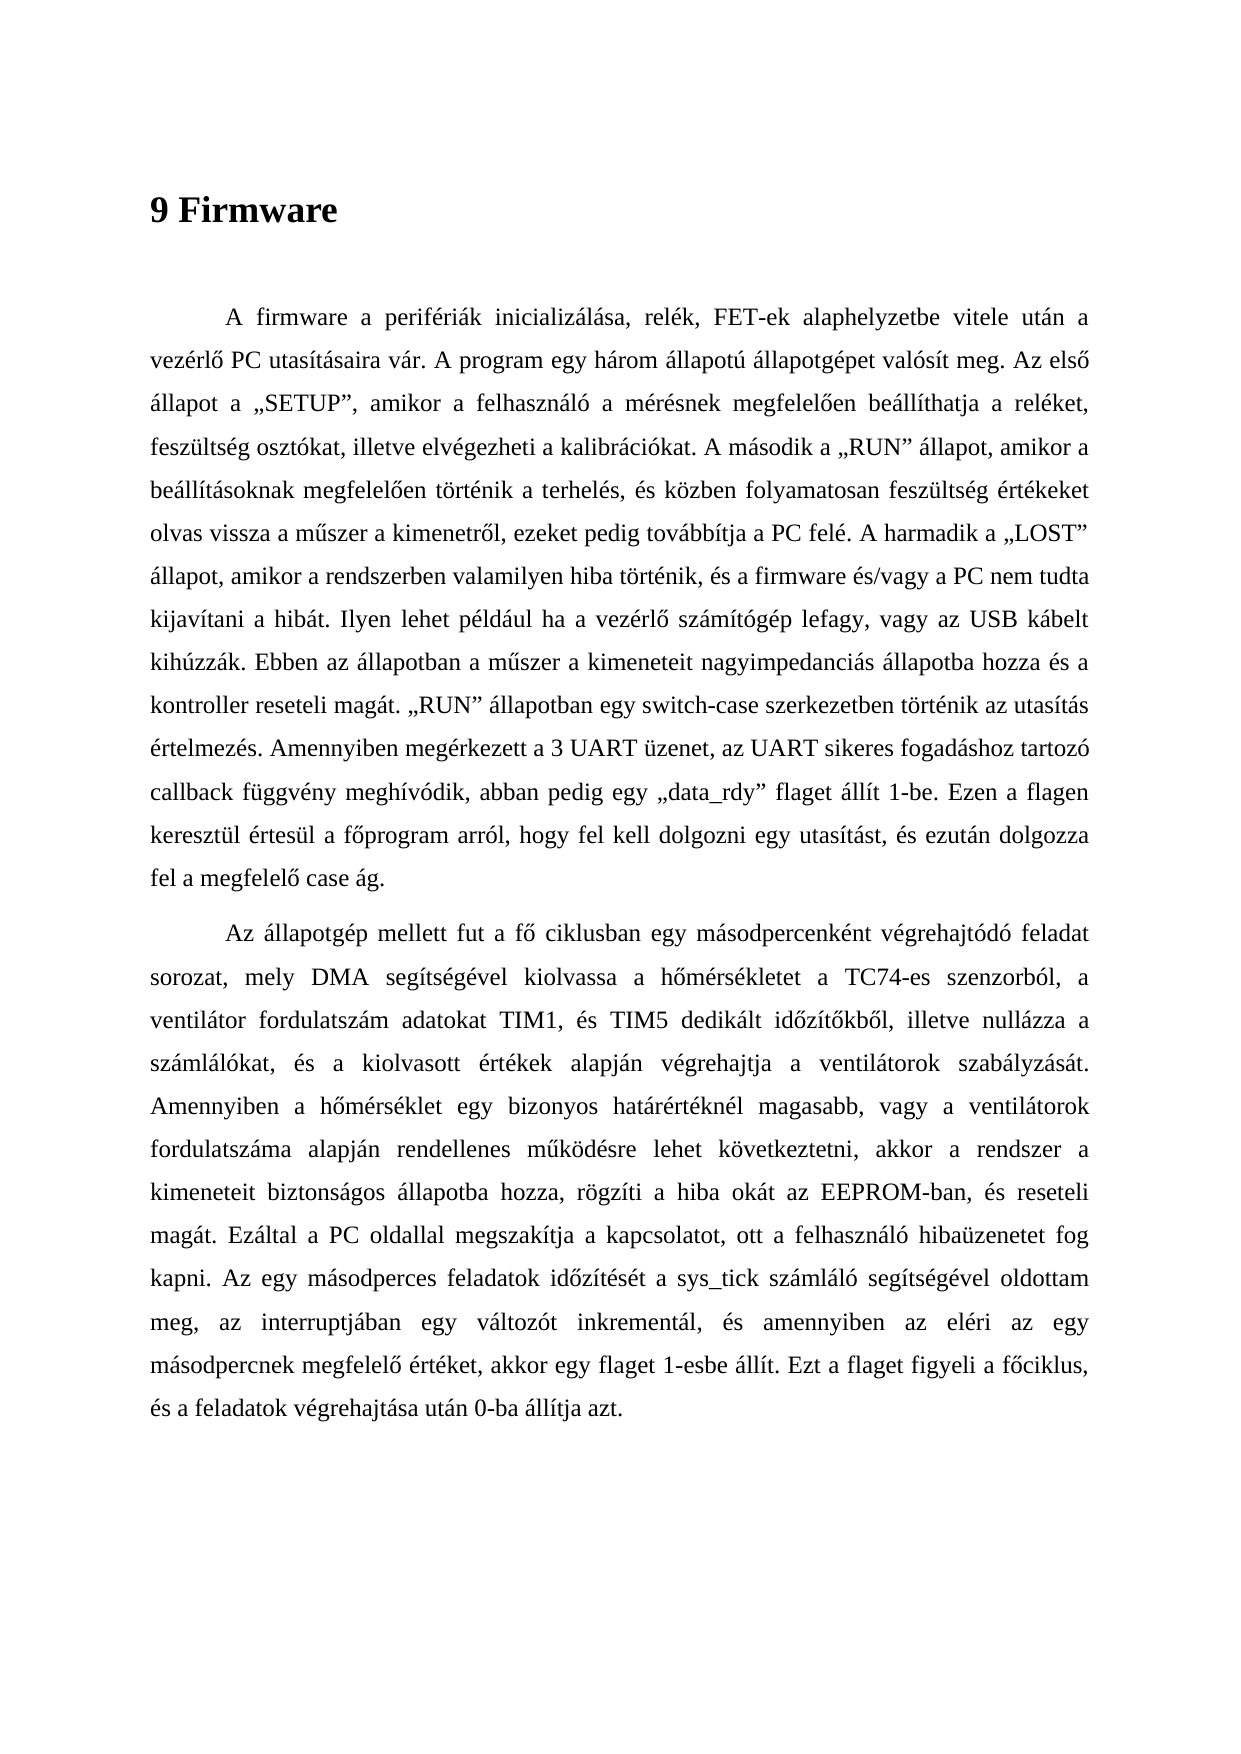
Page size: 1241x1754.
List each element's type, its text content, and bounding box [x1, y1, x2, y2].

subtitle Firmware [150, 187, 1090, 231]
text A firmware a perifériák inicializálása, relék, FET-ek alaphelyzetbe vitele után a vezérlő PC utasításaira vár. A program egy három állapotú állapotgépet valósít meg. Az első állapot a „SETUP”, amikor a felhasználó a mérésnek megfelelően beállíthatja a reléket, feszültség osztókat, illetve elvégezheti a kalibrációkat. A második a „RUN” állapot, amikor a beállításoknak megfelelően történik a terhelés, és közben folyamatosan feszültség értékeket olvas vissza a műszer a kimenetről, ezeket pedig továbbítja a PC felé. A harmadik a „LOST” állapot, amikor a rendszerben valamilyen hiba történik, és a firmware és/vagy a PC nem tudta kijavítani a hibát. Ilyen lehet például ha a vezérlő számítógép lefagy, vagy az USB kábelt kihúzzák. Ebben az állapotban a műszer a kimeneteit nagyimpedanciás állapotba hozza és a kontroller reseteli magát. „RUN” állapotban egy switch-case szerkezetben történik az utasítás értelmezés. Amennyiben megérkezett a 3 UART üzenet, az UART sikeres fogadáshoz tartozó callback függvény meghívódik, abban pedig egy „data_rdy” flaget állít 1-be. Ezen a flagen keresztül értesül a főprogram arról, hogy fel kell dolgozni egy utasítást, és ezután dolgozza fel a megfelelő case ág. [150, 302, 1090, 892]
text Az állapotgép mellett fut a fő ciklusban egy másodpercenként végrehajtódó feladat sorozat, mely DMA segítségével kiolvassa a hőmérsékletet a TC74-es szenzorból, a ventilátor fordulatszám adatokat TIM1, és TIM5 dedikált időzítőkből, illetve nullázza a számlálókat, és a kiolvasott értékek alapján végrehajtja a ventilátorok szabályzását. Amennyiben a hőmérséklet egy bizonyos határértéknél magasabb, vagy a ventilátorok fordulatszáma alapján rendellenes működésre lehet következtetni, akkor a rendszer a kimeneteit biztonságos állapotba hozza, rögzíti a hiba okát az EEPROM-ban, és reseteli magát. Ezáltal a PC oldallal megszakítja a kapcsolatot, ott a felhasználó hibaüzenetet fog kapni. Az egy másodperces feladatok időzítését a sys_tick számláló segítségével oldottam meg, az interruptjában egy változót inkrementál, és amennyiben az eléri az egy másodpercnek megfelelő értéket, akkor egy flaget 1-esbe állít. Ezt a flaget figyeli a főciklus, és a feladatok végrehajtása után 0-ba állítja azt. [150, 918, 1090, 1422]
